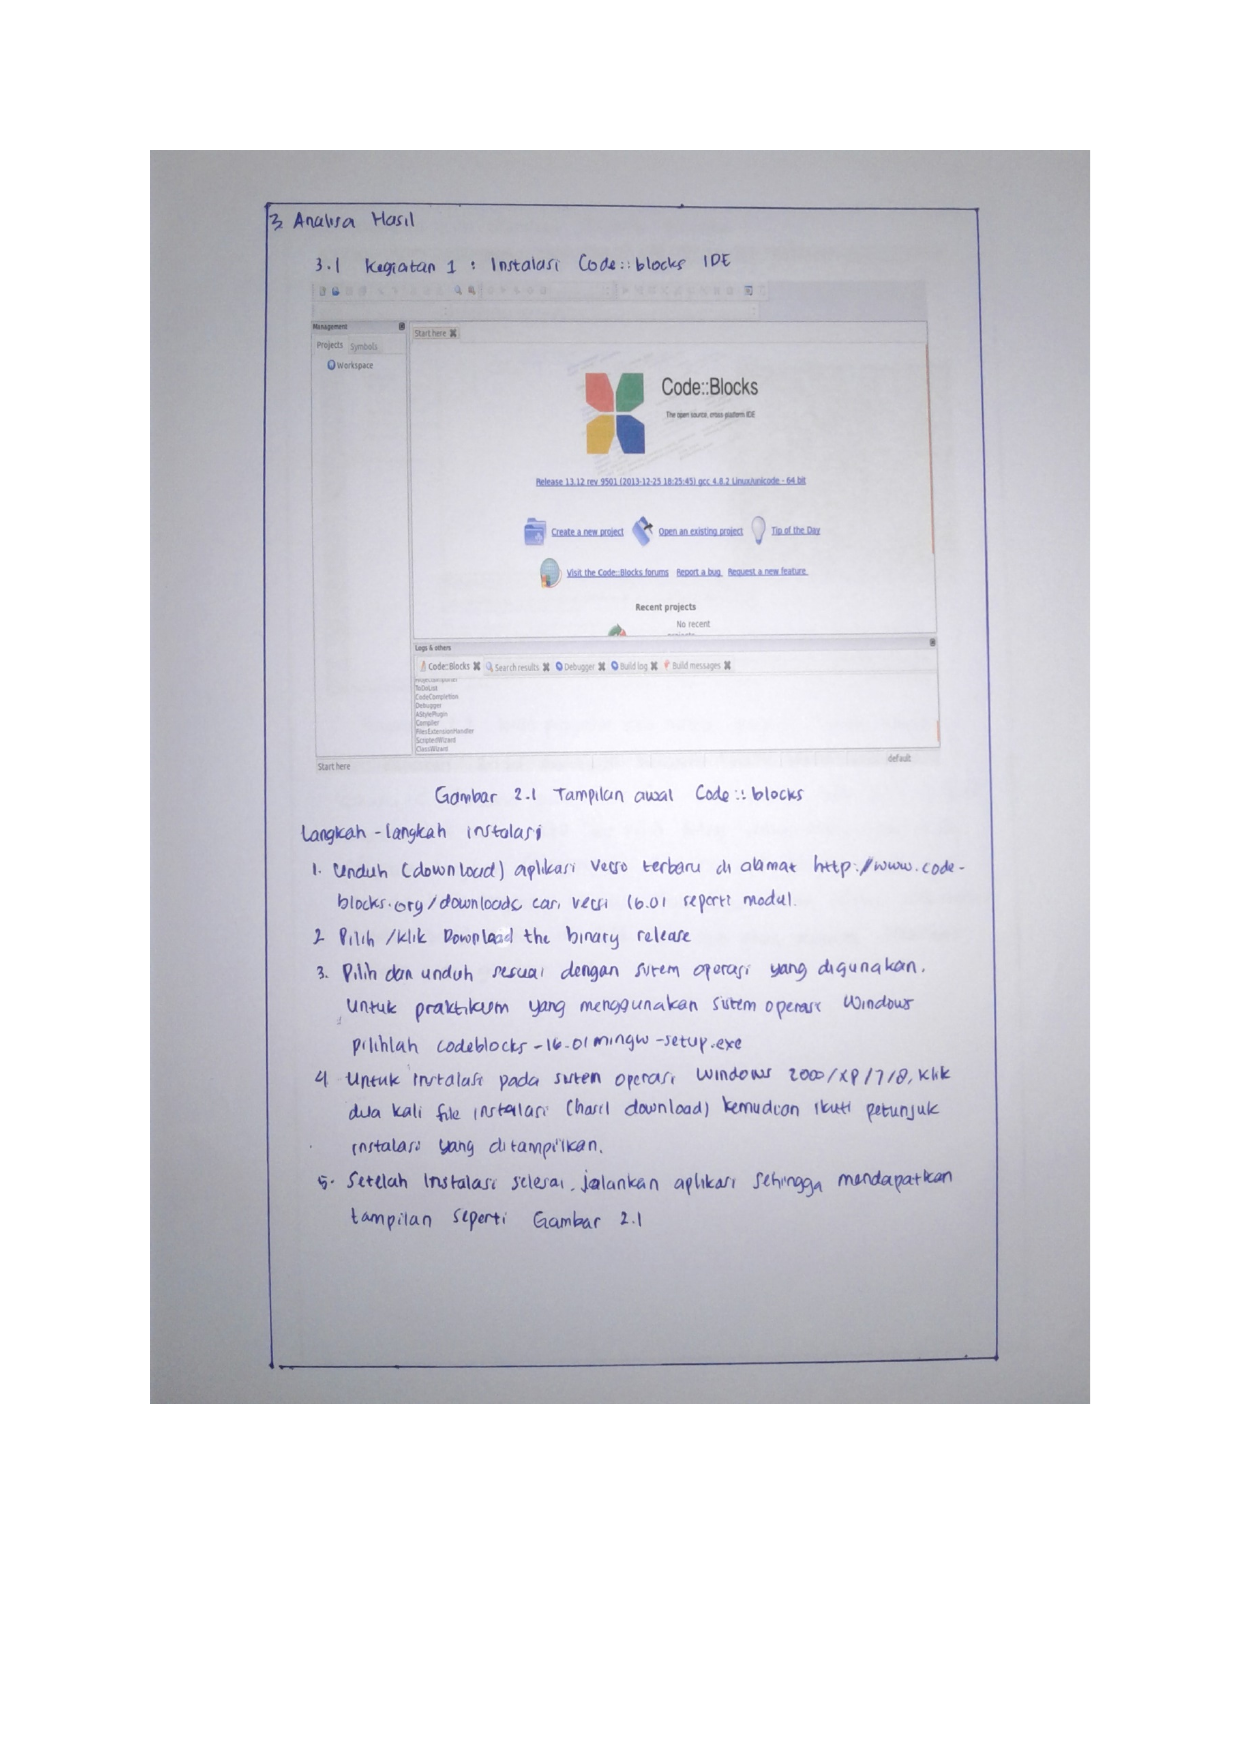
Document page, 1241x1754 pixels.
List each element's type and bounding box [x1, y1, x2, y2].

picture [150, 150, 1091, 1404]
